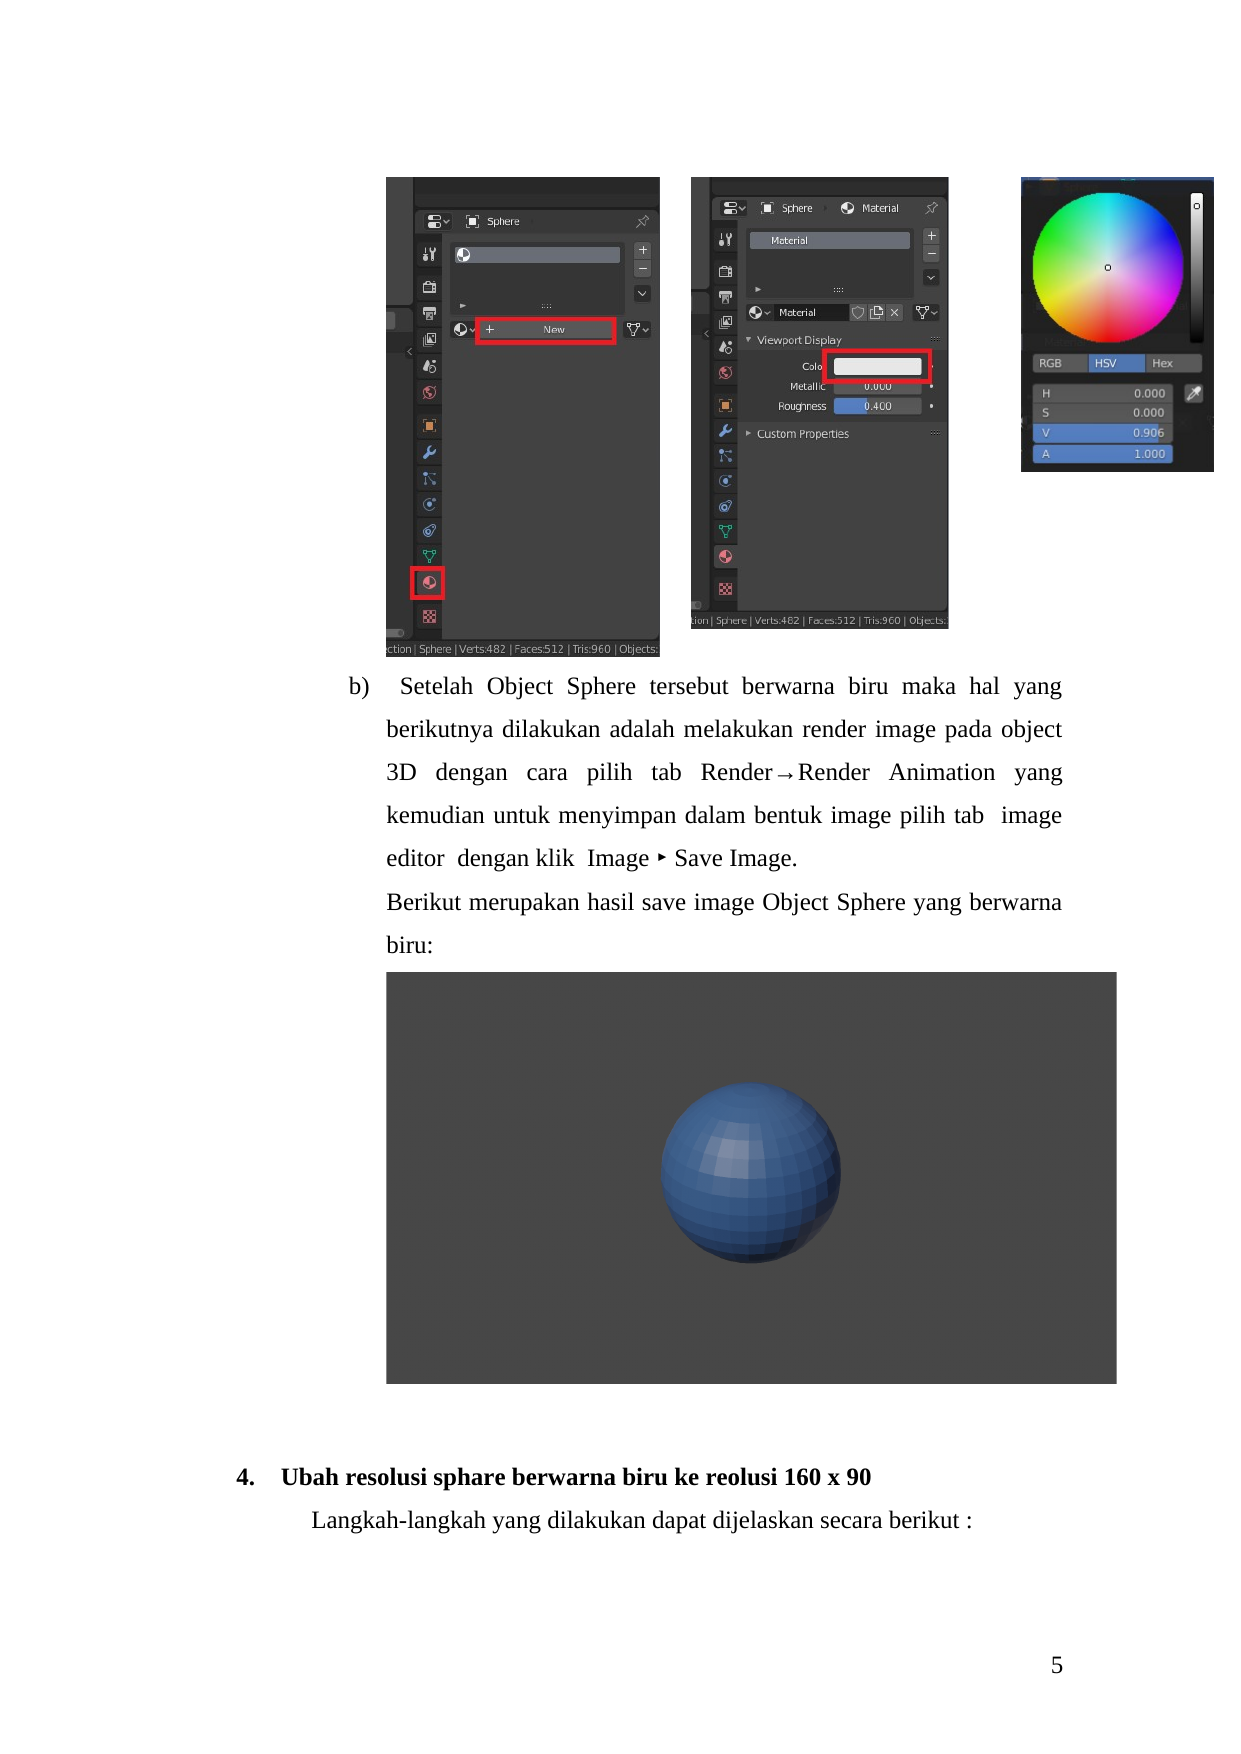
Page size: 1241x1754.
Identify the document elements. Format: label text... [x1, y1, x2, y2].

picture [386, 177, 660, 657]
subtitle Ubah resolusi sphare berwarna biru ke reolusi 160 x 90 [236, 1462, 1063, 1491]
picture [1021, 177, 1214, 472]
picture [386, 972, 1117, 1384]
list Setelah Object Sphere tersebut berwarna biru maka hal yang berikutnya dilakukan adalah melakukan render image pada object 3D dengan cara pilih tab Render→Render Animation yang kemudian untuk menyimpan dalam bentuk image pilih tab image editor dengan klik Image ‣ Save Image. [349, 671, 1063, 872]
list Berikut merupakan hasil save image Object Sphere yang berwarna biru: [386, 887, 1063, 972]
list Langkah-langkah yang dilakukan dapat dijelaskan secara berikut : [311, 1505, 1063, 1534]
picture [691, 177, 949, 629]
